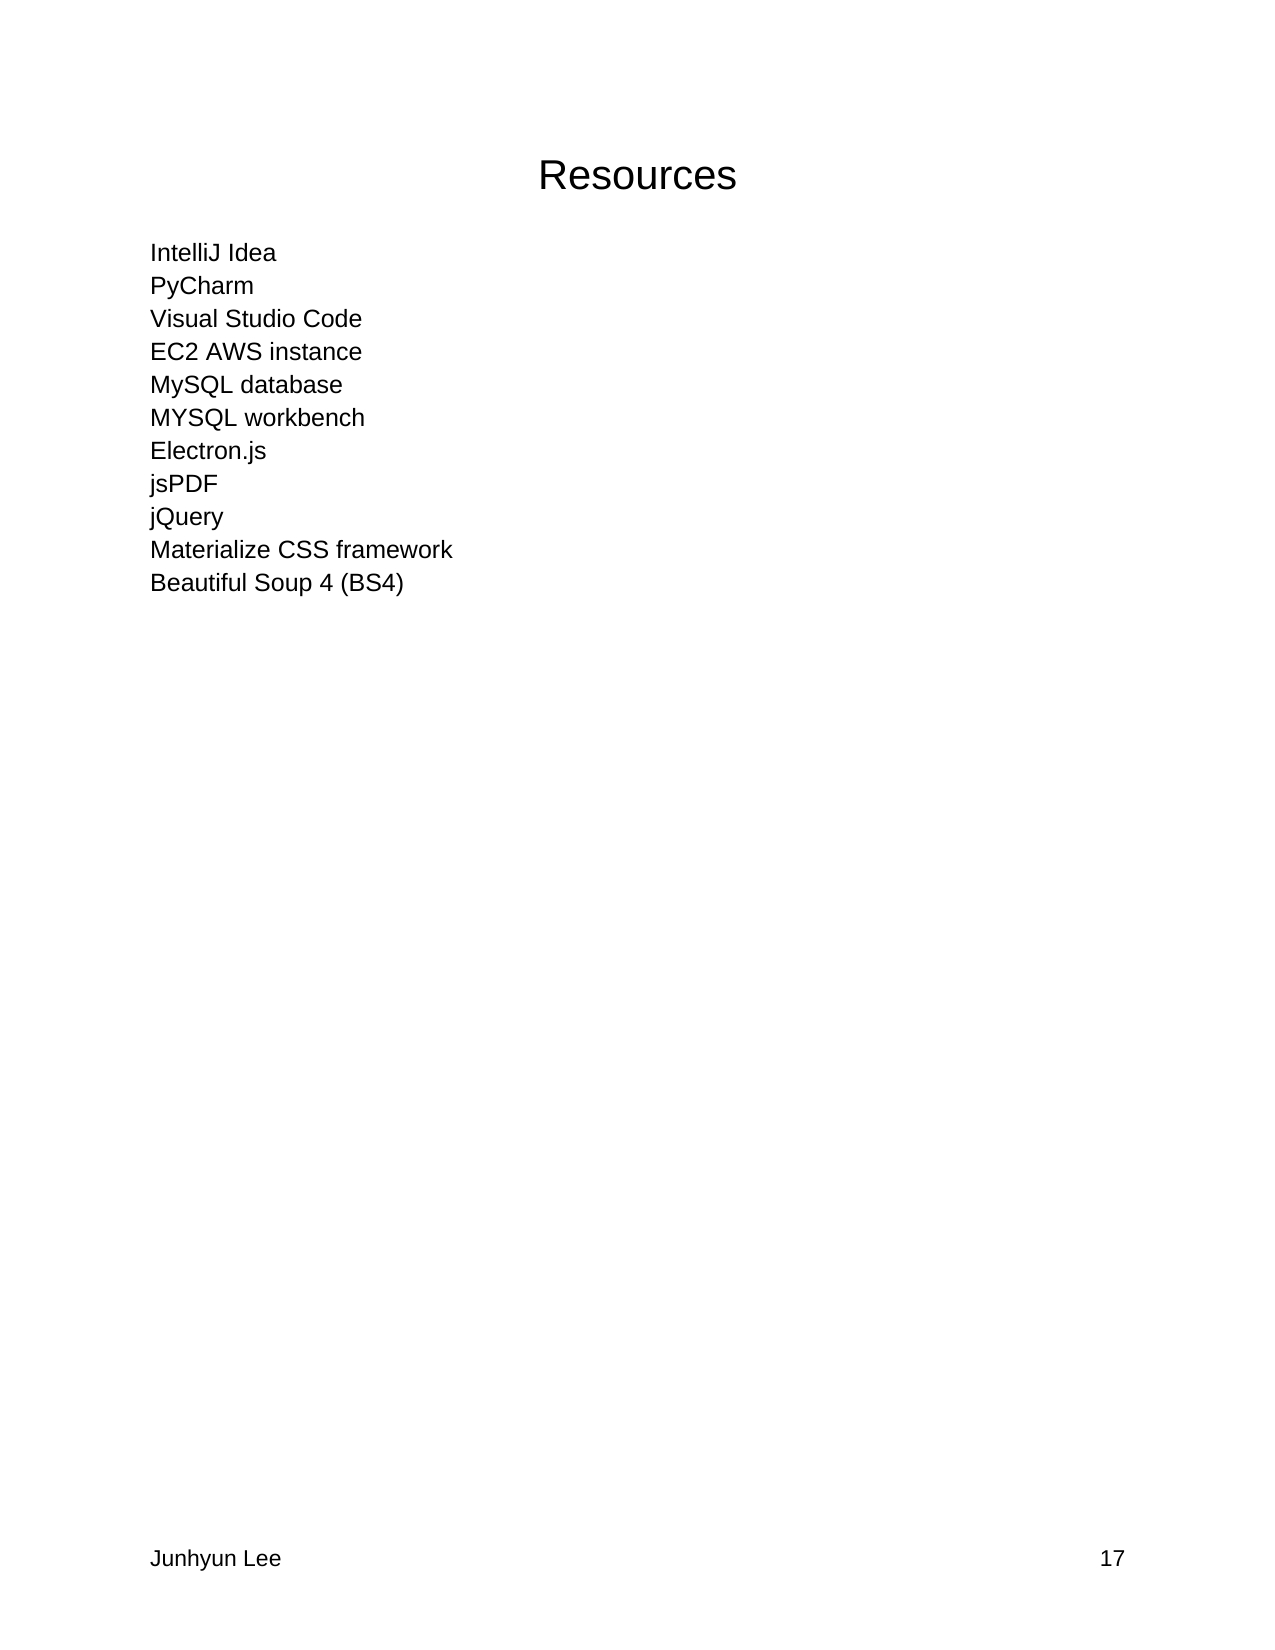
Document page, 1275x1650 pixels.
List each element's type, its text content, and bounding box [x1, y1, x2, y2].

text MySQL database [150, 370, 1125, 399]
text MYSQL workbench [150, 403, 1125, 432]
text jQuery [150, 502, 1125, 531]
text EC2 AWS instance [150, 337, 1125, 366]
text Resources [150, 150, 1125, 198]
text Materialize CSS framework [150, 535, 1125, 564]
text Beautiful Soup 4 (BS4) [150, 568, 1125, 597]
text Electron.js [150, 436, 1125, 465]
text Visual Studio Code [150, 304, 1125, 333]
text IntelliJ Idea [150, 238, 1125, 267]
text jsPDF [150, 469, 1125, 498]
text PyCharm [150, 271, 1125, 300]
